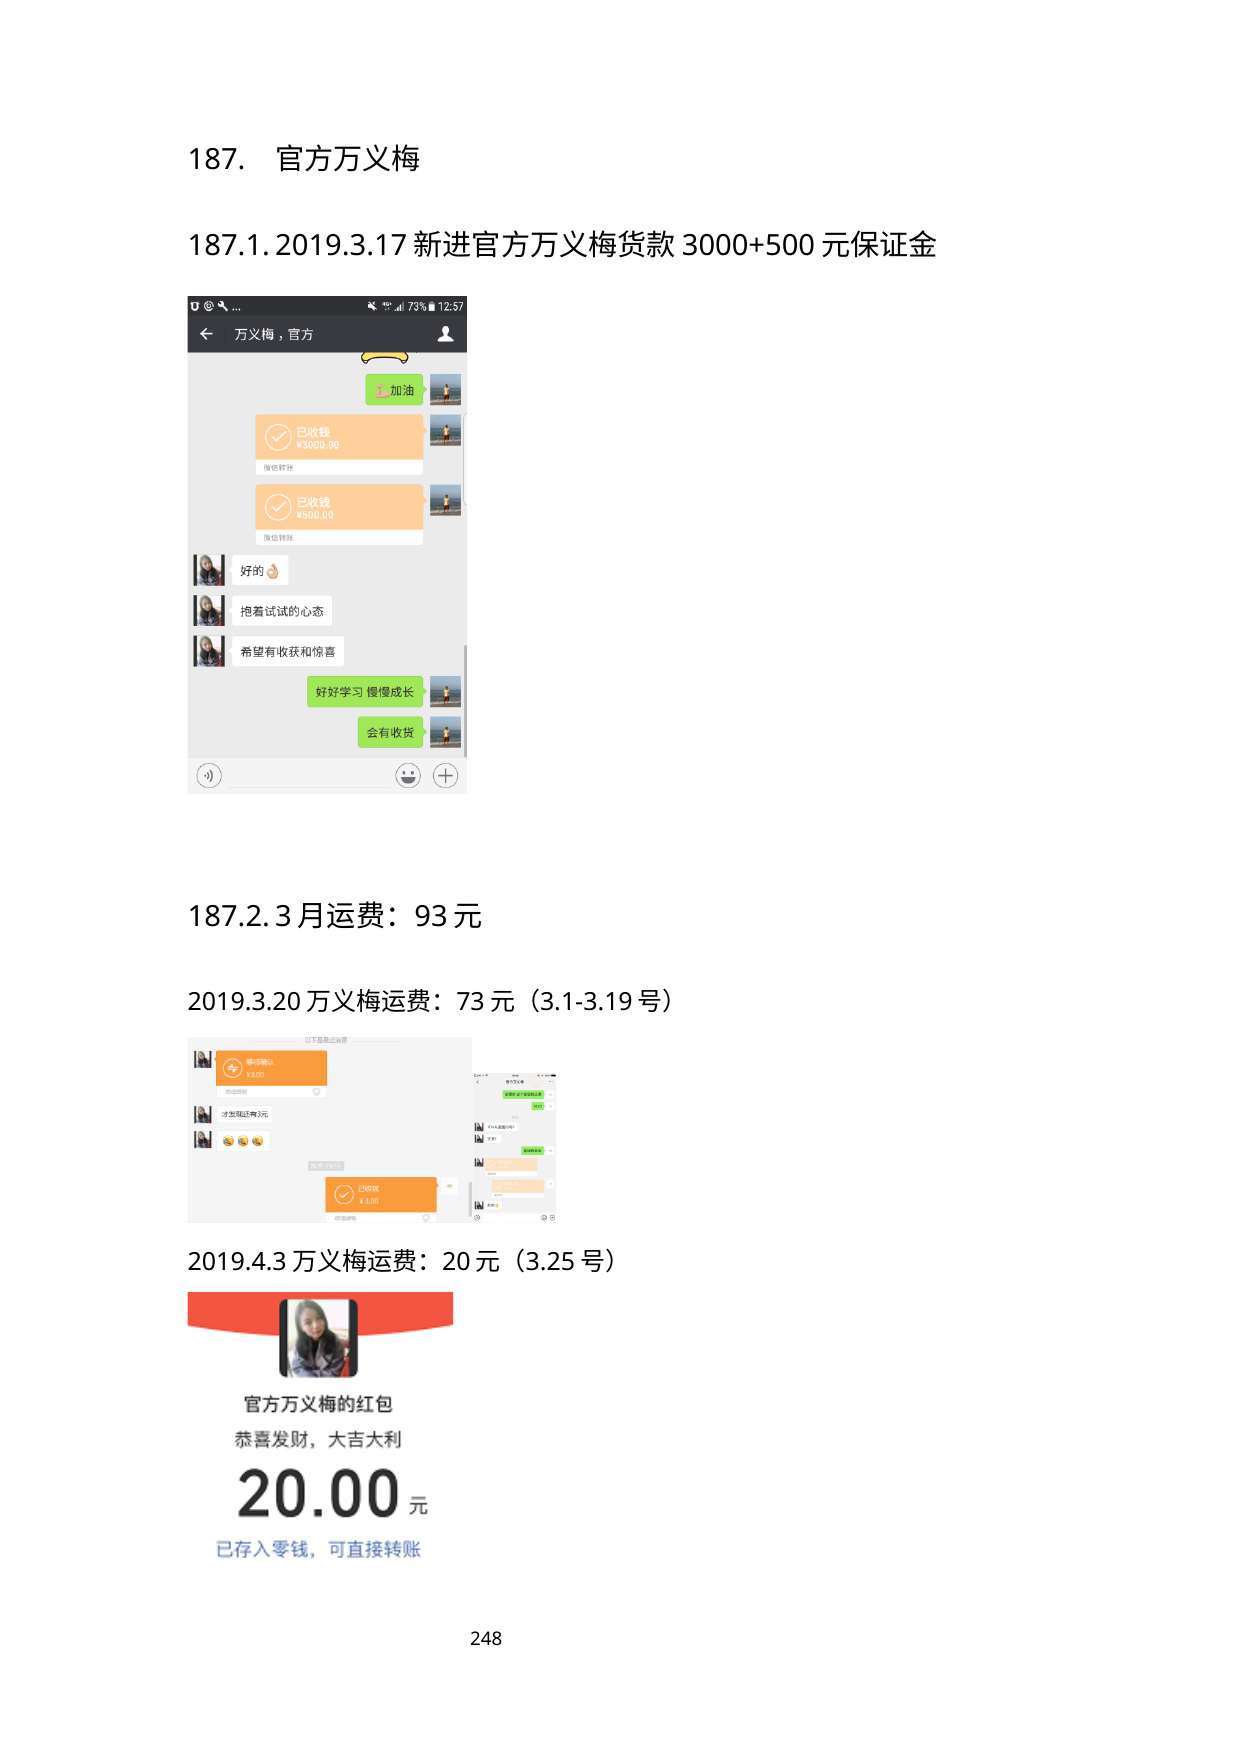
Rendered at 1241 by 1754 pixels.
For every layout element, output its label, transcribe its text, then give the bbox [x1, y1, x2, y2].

picture [187, 296, 467, 794]
text 2019.3.20万义梅运费：73元（3.1-3.19号） [187, 967, 1053, 1032]
picture [187, 1037, 557, 1223]
picture [187, 1292, 454, 1569]
text 2019.4.3万义梅运费：20元（3.25号） [187, 1227, 1053, 1292]
subtitle 3月运费：93元 [187, 881, 1053, 946]
subtitle 2019.3.17新进官方万义梅货款3000+500元保证金 [187, 210, 1053, 275]
subtitle 官方万义梅 [187, 124, 1053, 189]
